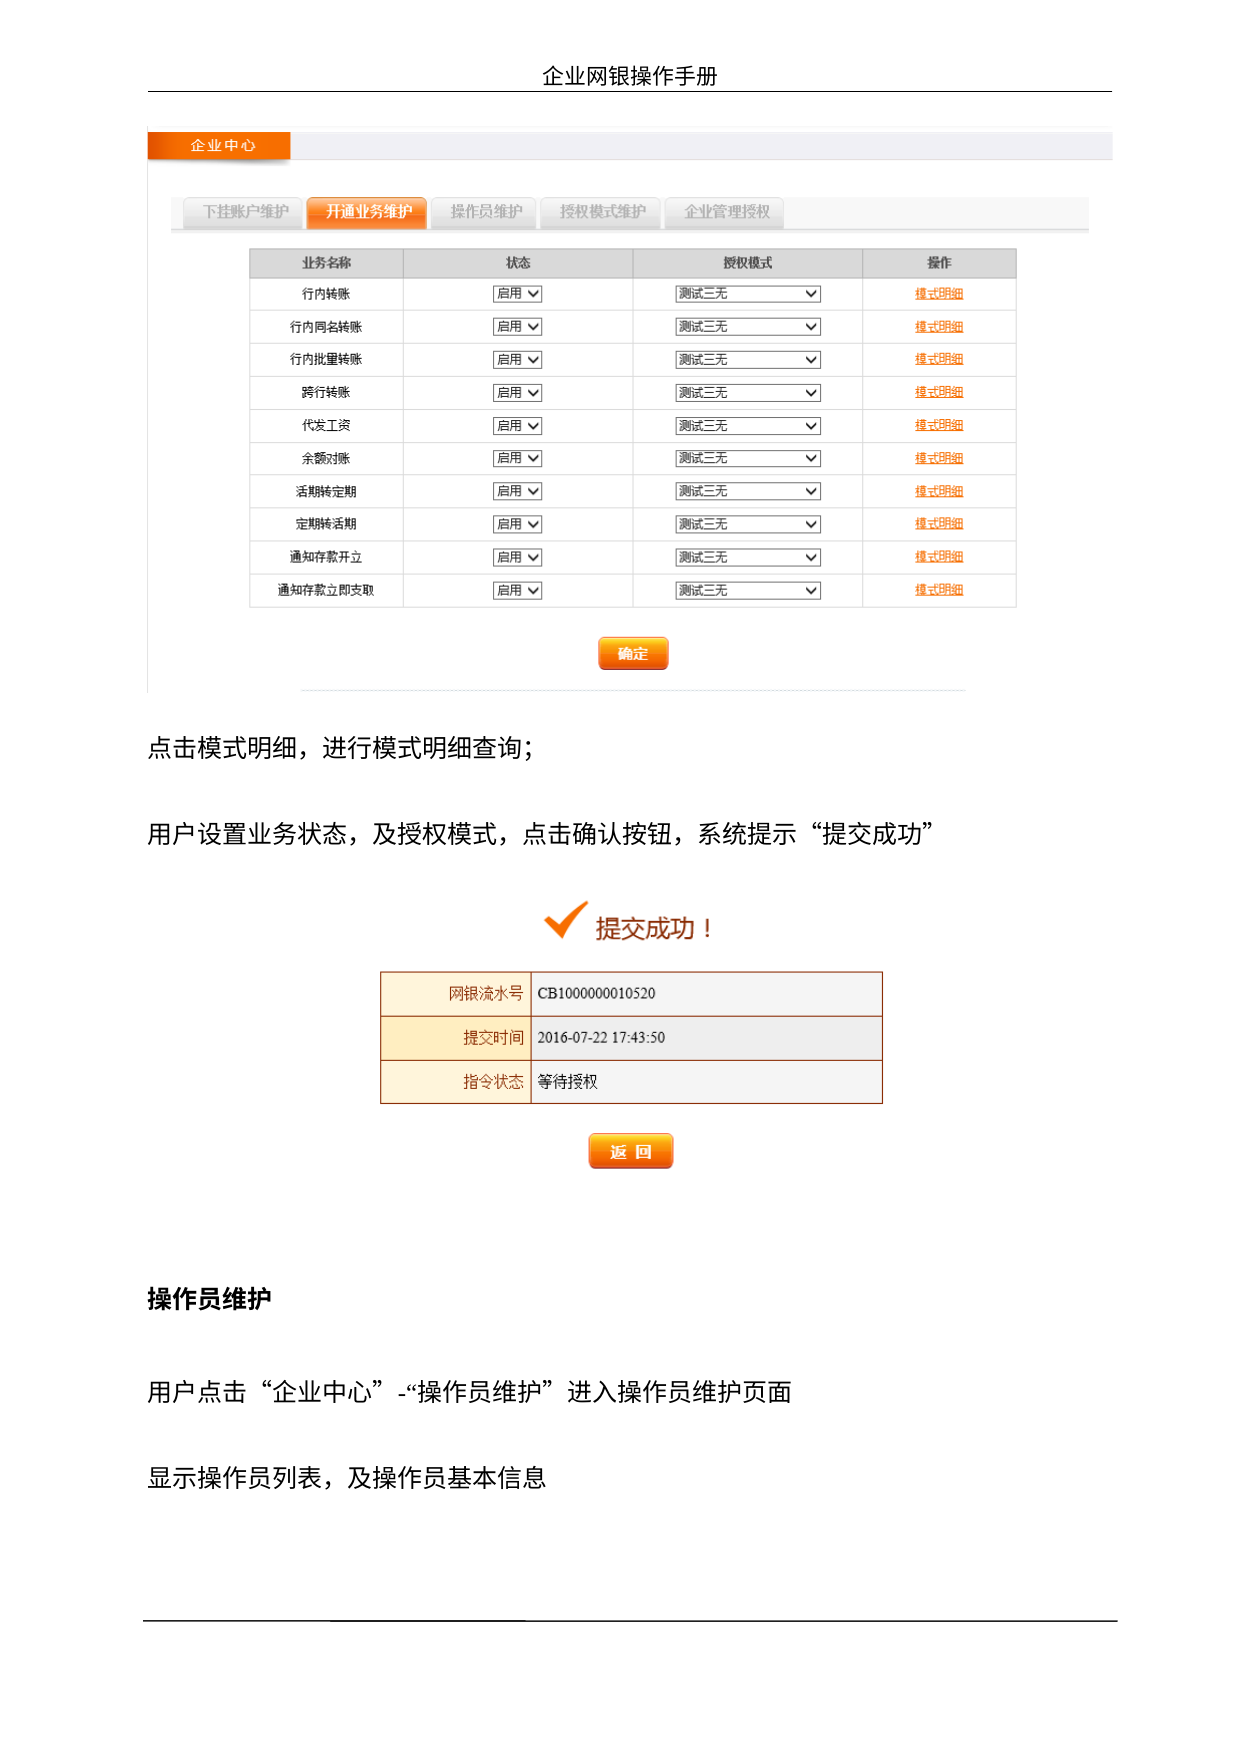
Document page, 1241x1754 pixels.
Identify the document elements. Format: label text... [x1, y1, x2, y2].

picture [147, 126, 1113, 693]
text 显示操作员列表，及操作员基本信息 [148, 1442, 1112, 1510]
picture [147, 894, 1113, 1215]
text 用户设置业务状态，及授权模式，点击确认按钮，系统提示“提交成功” [148, 799, 1112, 867]
subtitle 操作员维护 [148, 1264, 1112, 1332]
text 用户点击“企业中心”-“操作员维护”进入操作员维护页面 [148, 1356, 1112, 1424]
text 点击模式明细，进行模式明细查询； [148, 713, 1112, 781]
